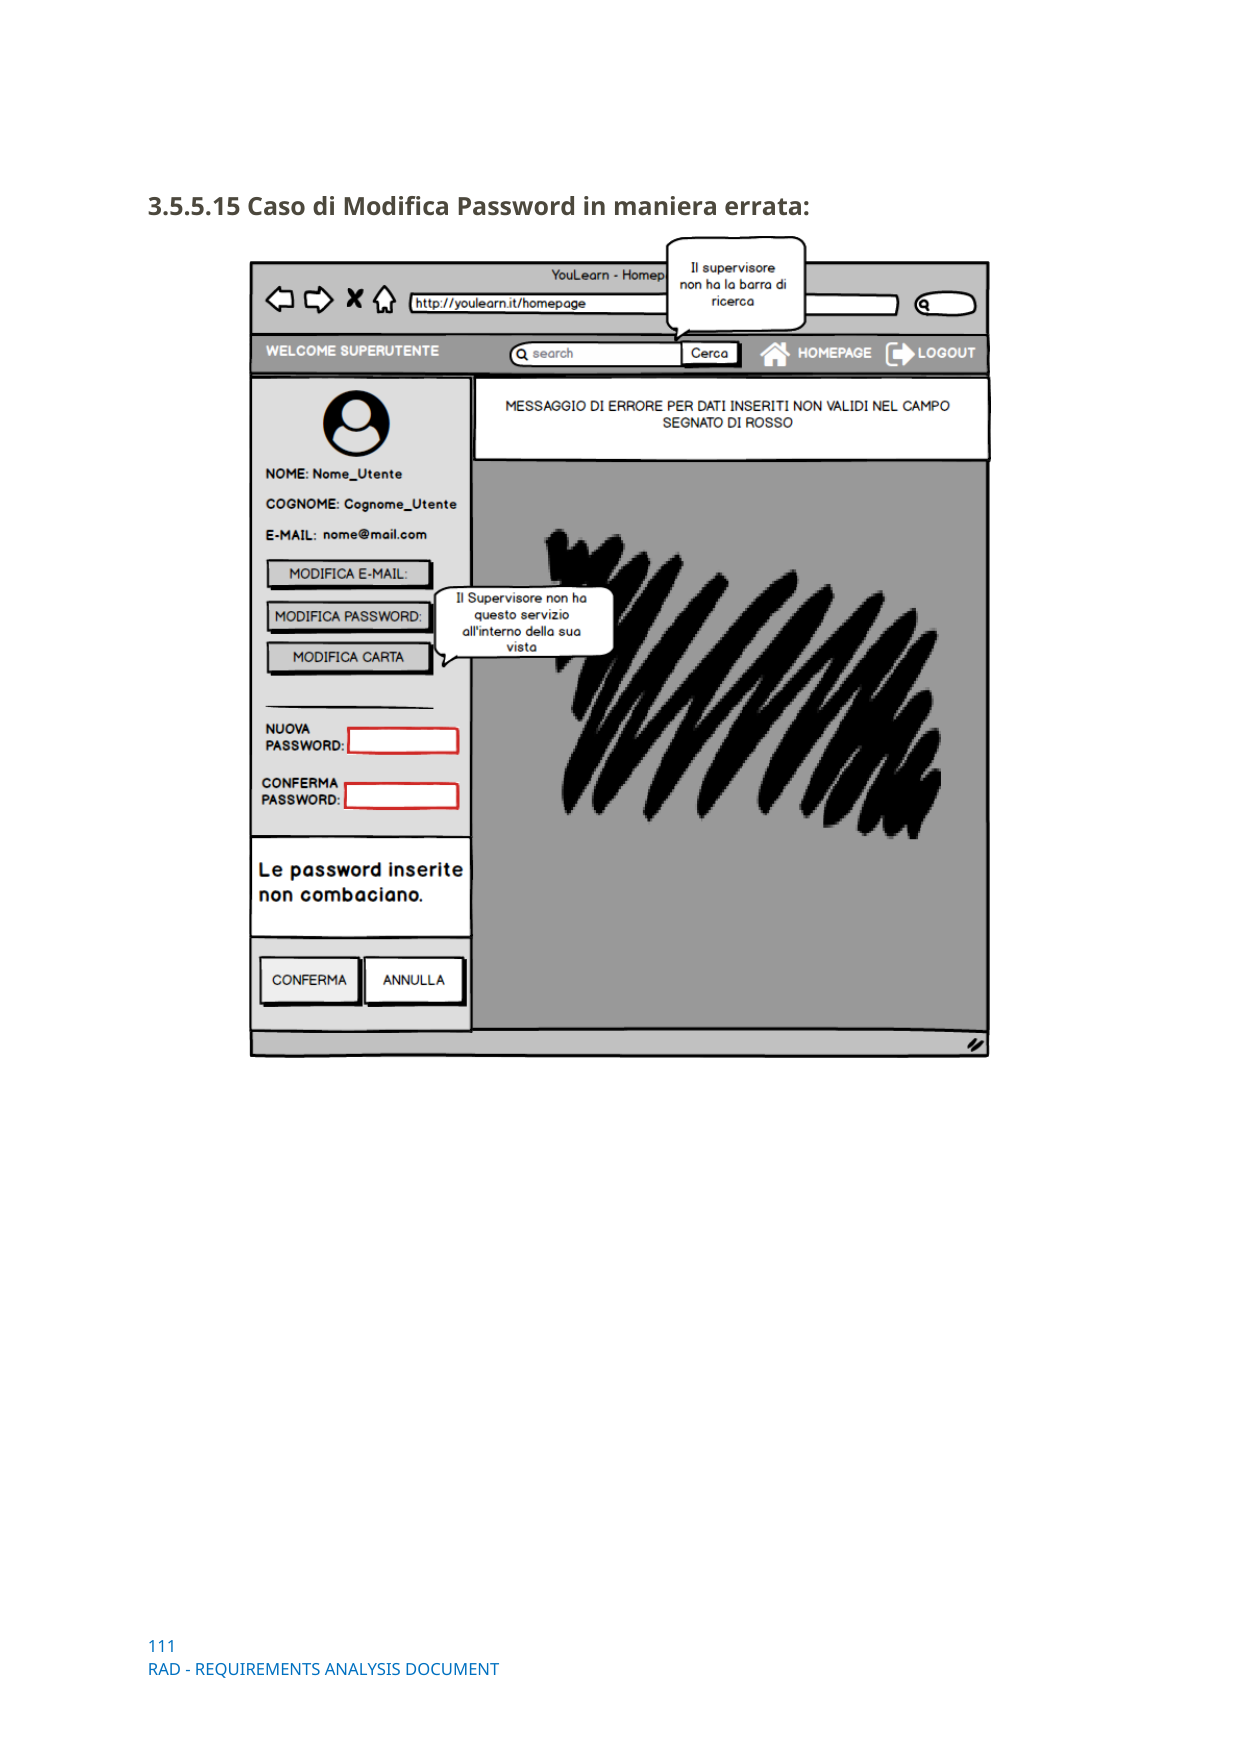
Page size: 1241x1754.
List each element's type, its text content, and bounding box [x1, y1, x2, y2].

picture [249, 235, 991, 1058]
subtitle 3.5.5.15 Caso di Modifica Password in maniera errata: [148, 188, 1092, 222]
